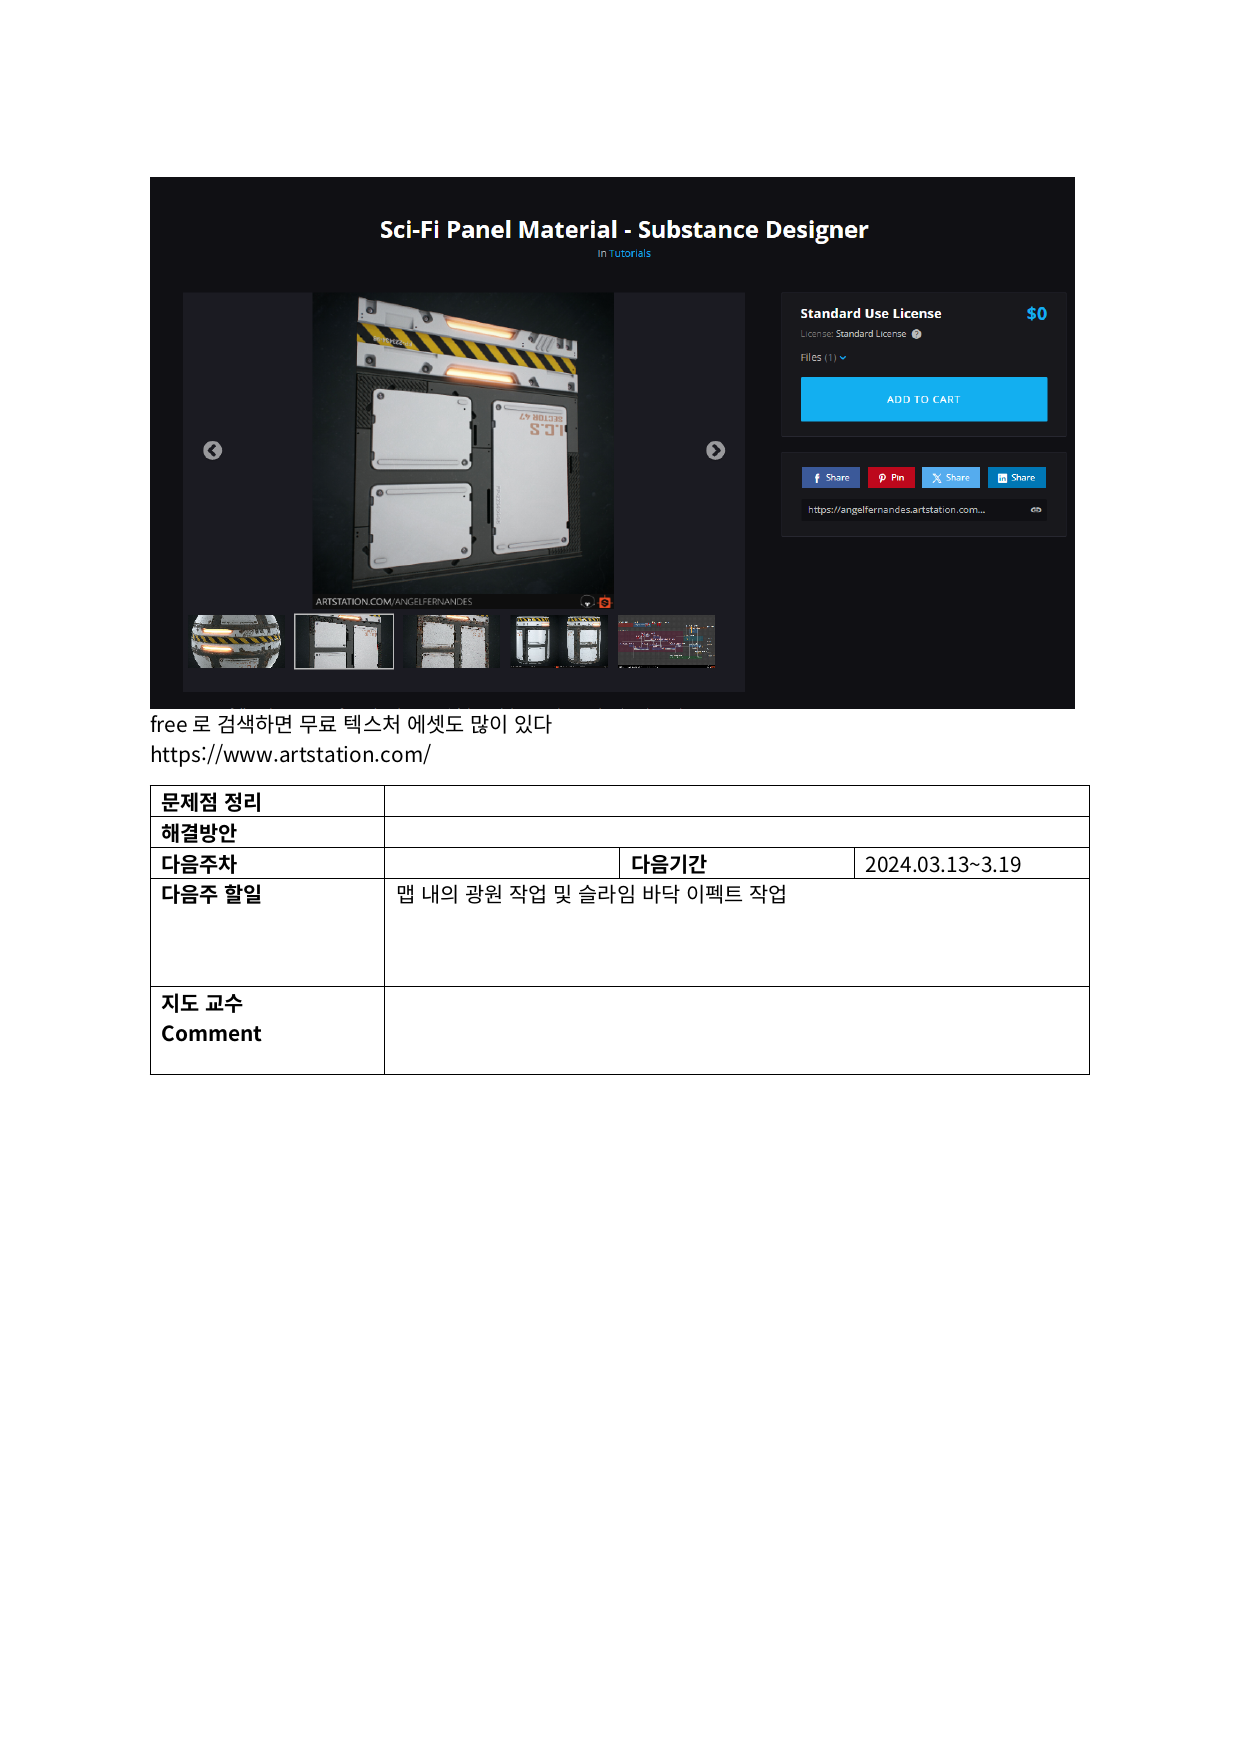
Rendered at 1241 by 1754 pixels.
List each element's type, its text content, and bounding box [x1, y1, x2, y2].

table_header 문제점 정리 [151, 786, 384, 816]
table_cell 다음주 할일 [151, 879, 384, 986]
table_cell [385, 817, 1089, 847]
table_cell 다음주차 [151, 848, 384, 878]
picture [150, 177, 1075, 709]
table_cell [385, 987, 1089, 1074]
table_cell 해결방안 [151, 817, 384, 847]
table_cell 다음기간 [620, 848, 854, 878]
table_cell 지도 교수 Comment [151, 987, 384, 1074]
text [150, 177, 1090, 768]
table_cell [385, 848, 619, 878]
table_cell 2024.03.13~3.19 [855, 848, 1089, 878]
table_header [385, 786, 1089, 816]
table_cell 맵 내의 광원 작업 및 슬라임 바닥 이펙트 작업 [385, 879, 1089, 986]
